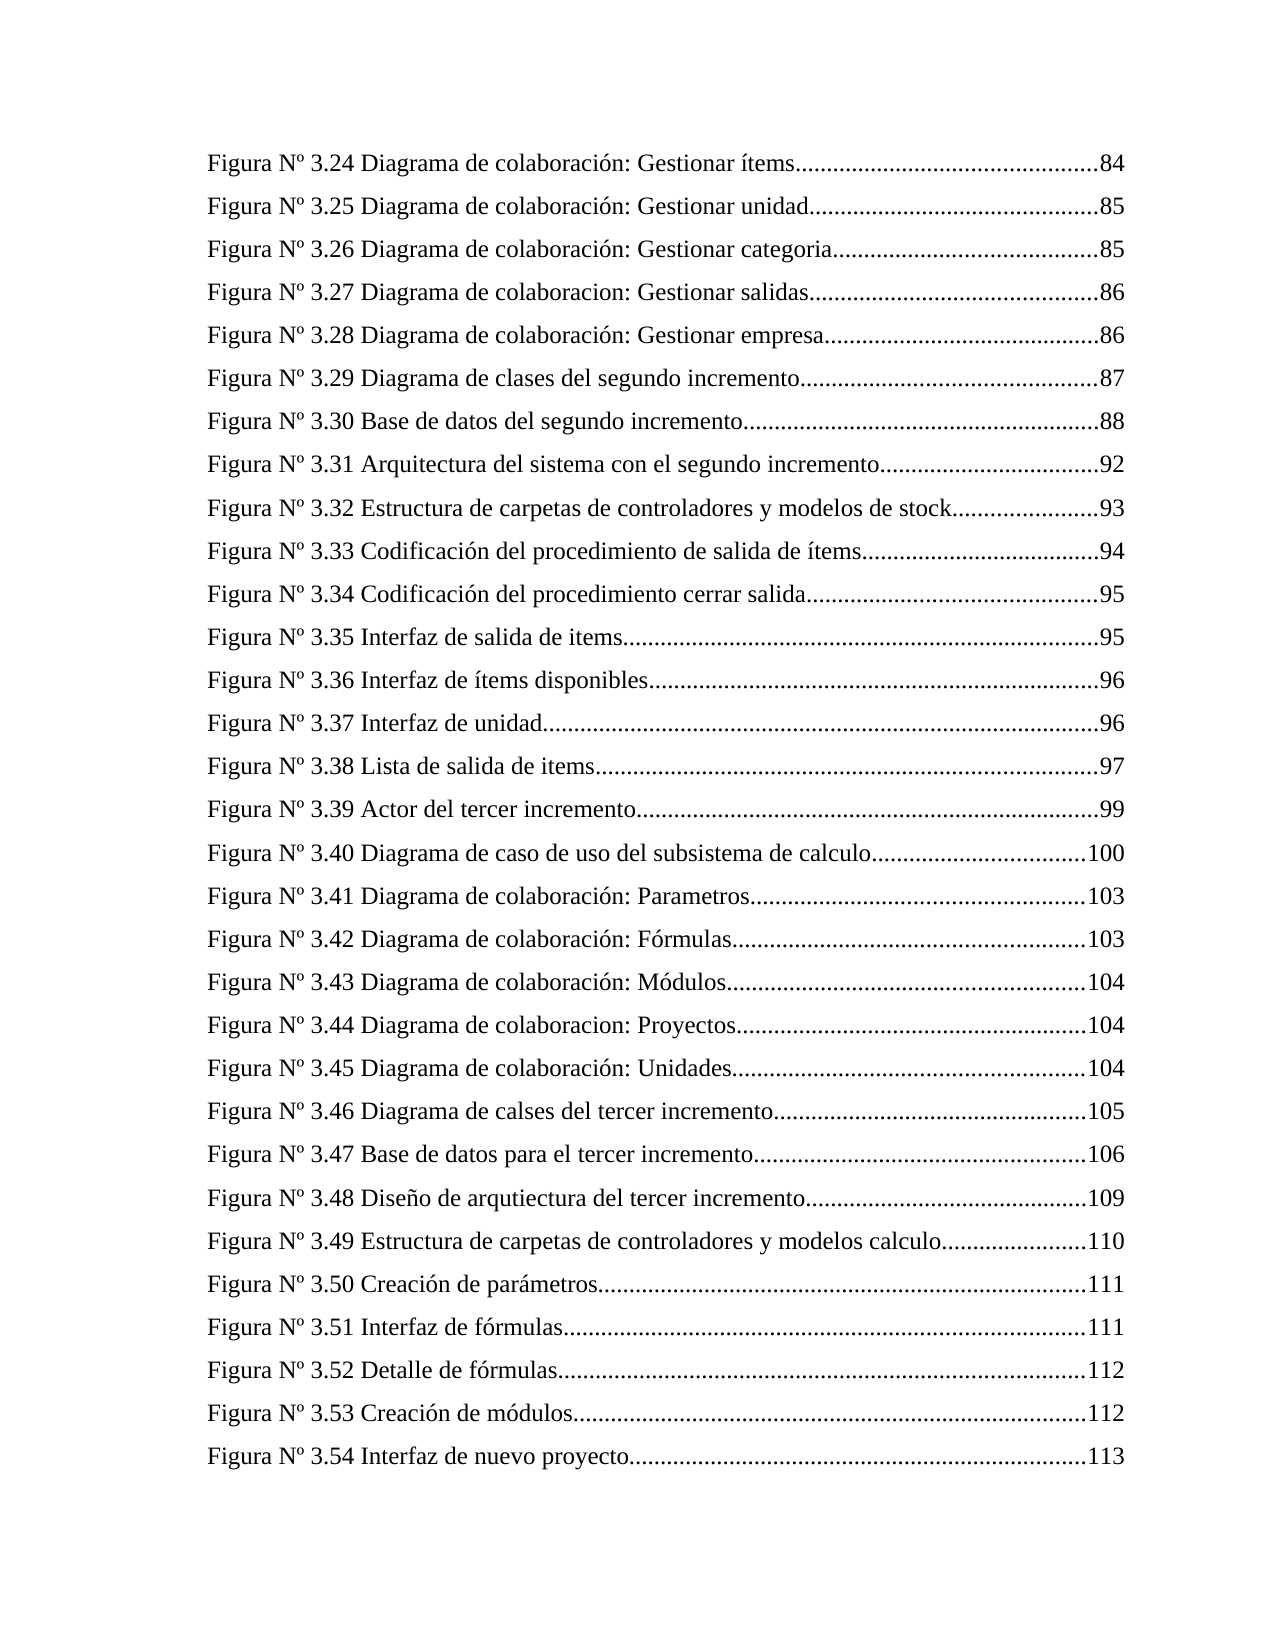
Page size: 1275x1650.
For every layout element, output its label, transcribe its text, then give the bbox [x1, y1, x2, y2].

text Figura Nº 3.26 Diagrama de colaboración: Gestionar categoria 85 [207, 234, 1127, 263]
text Figura Nº 3.48 Diseño de arqutiectura del tercer incremento 109 [207, 1183, 1127, 1211]
text Figura Nº 3.51 Interfaz de fórmulas 111 [207, 1312, 1127, 1341]
text Figura Nº 3.25 Diagrama de colaboración: Gestionar unidad 85 [207, 191, 1127, 219]
text Figura Nº 3.28 Diagrama de colaboración: Gestionar empresa 86 [207, 320, 1127, 349]
text Figura Nº 3.24 Diagrama de colaboración: Gestionar ítems 84 [207, 148, 1127, 176]
text Figura Nº 3.53 Creación de módulos 112 [207, 1398, 1127, 1427]
text Figura Nº 3.35 Interfaz de salida de items 95 [207, 622, 1127, 651]
text Figura Nº 3.52 Detalle de fórmulas 112 [207, 1355, 1127, 1384]
text Figura Nº 3.50 Creación de parámetros 111 [207, 1269, 1127, 1298]
text Figura Nº 3.32 Estructura de carpetas de controladores y modelos de stock 93 [207, 493, 1127, 521]
text Figura Nº 3.39 Actor del tercer incremento 99 [207, 794, 1127, 823]
text Figura Nº 3.49 Estructura de carpetas de controladores y modelos calculo 110 [207, 1226, 1127, 1254]
text Figura Nº 3.33 Codificación del procedimiento de salida de ítems 94 [207, 536, 1127, 564]
text Figura Nº 3.37 Interfaz de unidad 96 [207, 708, 1127, 737]
text Figura Nº 3.34 Codificación del procedimiento cerrar salida 95 [207, 579, 1127, 608]
text Figura Nº 3.43 Diagrama de colaboración: Módulos 104 [207, 967, 1127, 996]
text Figura Nº 3.40 Diagrama de caso de uso del subsistema de calculo 100 [207, 838, 1127, 866]
text Figura Nº 3.45 Diagrama de colaboración: Unidades 104 [207, 1053, 1127, 1082]
text Figura Nº 3.31 Arquitectura del sistema con el segundo incremento 92 [207, 449, 1127, 478]
text Figura Nº 3.38 Lista de salida de items 97 [207, 751, 1127, 780]
text Figura Nº 3.36 Interfaz de ítems disponibles 96 [207, 665, 1127, 694]
text Figura Nº 3.44 Diagrama de colaboracion: Proyectos 104 [207, 1010, 1127, 1039]
text Figura Nº 3.29 Diagrama de clases del segundo incremento 87 [207, 363, 1127, 392]
text Figura Nº 3.47 Base de datos para el tercer incremento 106 [207, 1139, 1127, 1168]
text Figura Nº 3.27 Diagrama de colaboracion: Gestionar salidas 86 [207, 277, 1127, 306]
text Figura Nº 3.54 Interfaz de nuevo proyecto 113 [207, 1441, 1127, 1470]
text Figura Nº 3.41 Diagrama de colaboración: Parametros 103 [207, 881, 1127, 909]
text Figura Nº 3.42 Diagrama de colaboración: Fórmulas 103 [207, 924, 1127, 953]
text Figura Nº 3.46 Diagrama de calses del tercer incremento 105 [207, 1096, 1127, 1125]
text Figura Nº 3.30 Base de datos del segundo incremento 88 [207, 406, 1127, 435]
